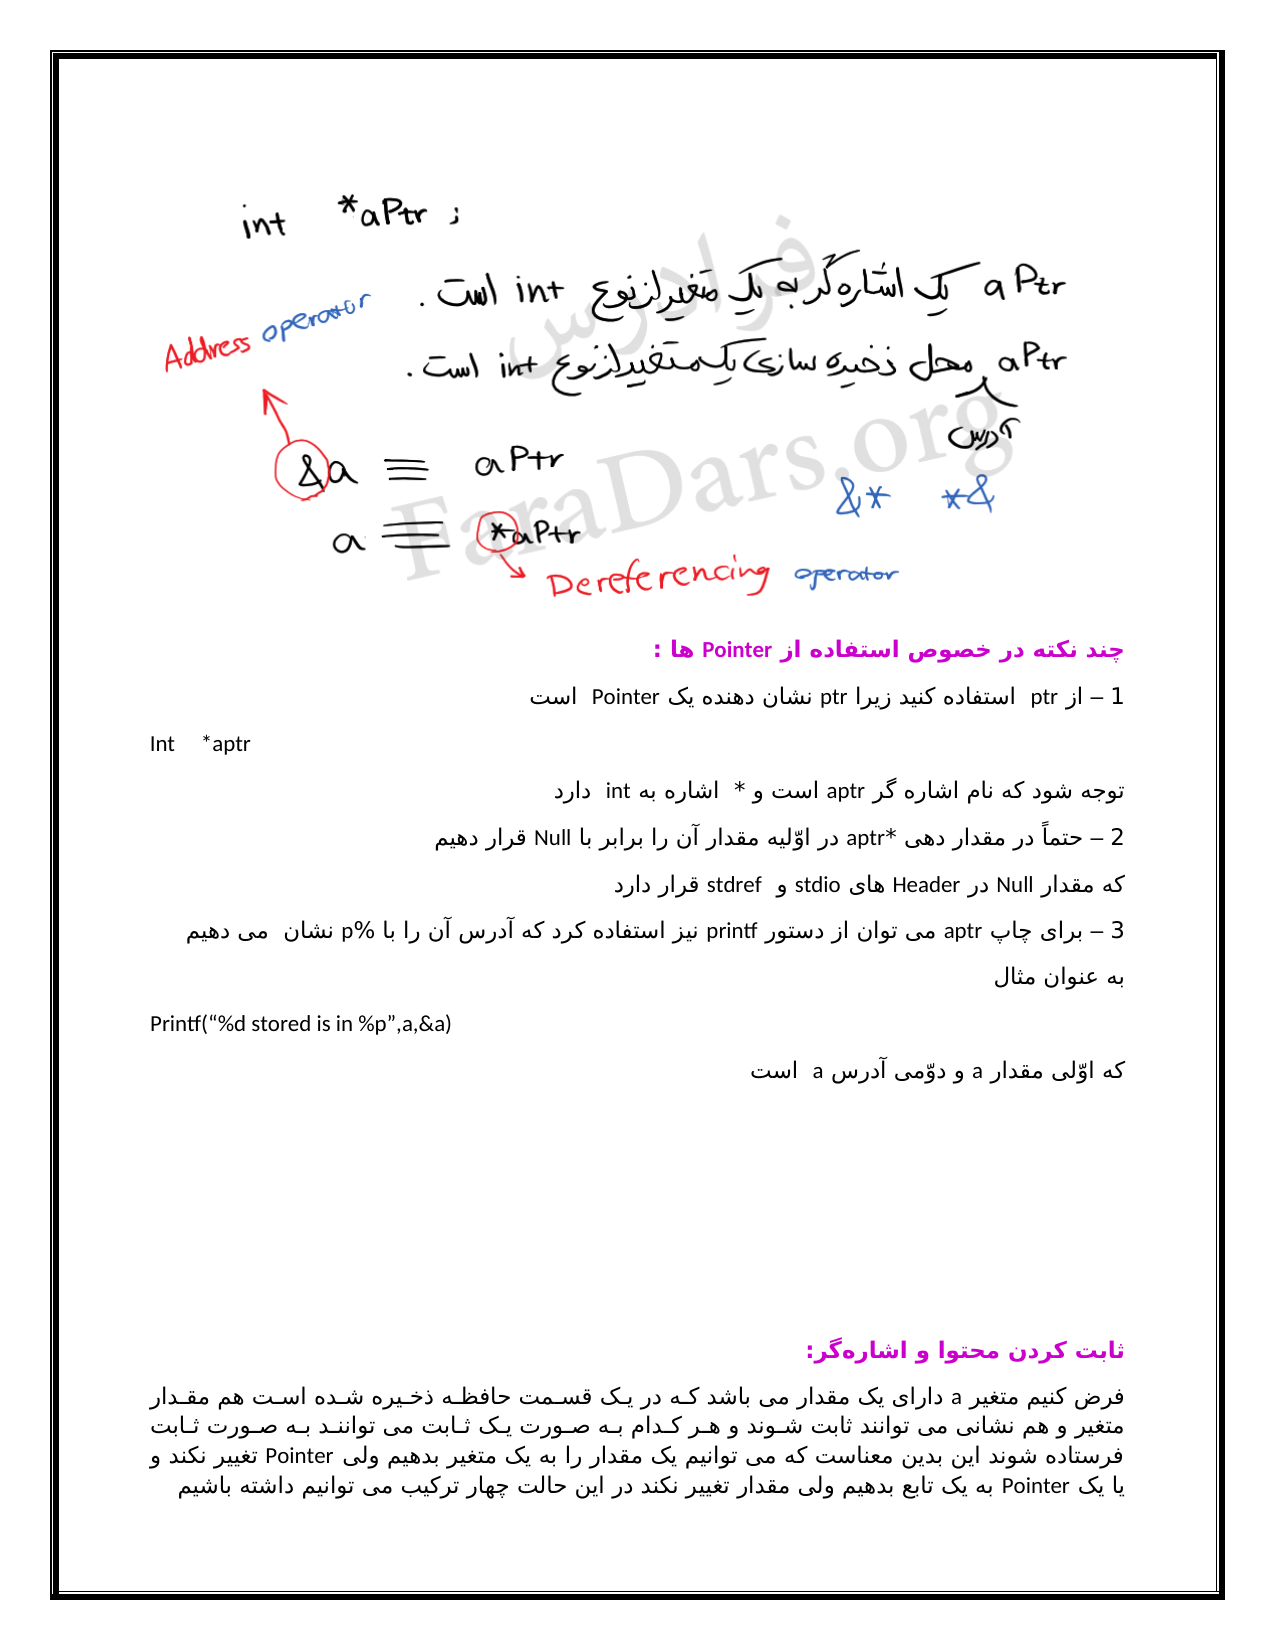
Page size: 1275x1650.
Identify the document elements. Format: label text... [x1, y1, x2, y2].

text ثابت کردن محتوا و اشاره‌گر: [150, 1337, 1125, 1364]
text که مقدار Null در Header های stdio و stdref قرار دارد [150, 870, 1125, 898]
picture [150, 150, 1125, 617]
text توجه شود که نام اشاره گر aptr است و * اشاره به int دارد [150, 776, 1125, 804]
text 2 – حتماً در مقدار دهی *aptr در اوّلیه مقدار آن را برابر با Null قرار دهیم [150, 823, 1125, 851]
text 3 – برای چاپ aptr می توان از دستور printf نیز استفاده کرد که آدرس آن را با %p نشان می دهیم [150, 917, 1125, 944]
text فرض کنیم متغیر a دارای یک مقدار می باشد که در یک قسمت حافظه ذخیره شده است هم مقدار متغیر و هم نشانی می توانند ثابت شوند و هر کدام به صورت یک ثابت می توانند به صورت ثابت فرستاده شوند این بدین معناست که می توانیم یک مقدار را به یک متغیر بدهیم ولی Pointer تغییر نکند و یا یک Pointer به یک تابع بدهیم ولی مقدار تغییر نکند در این حالت چهار ترکیب می توانیم داشته باشیم [150, 1382, 1125, 1499]
text Int *aptr [150, 729, 1125, 757]
text 1 – از ptr استفاده کنید زیرا ptr نشان دهنده یک Pointer است [150, 682, 1125, 710]
text که اوّلی مقدار a و دوّمی آدرس a است [150, 1056, 1125, 1084]
text به عنوان مثال [150, 963, 1125, 990]
text Printf(“%d stored is in %p”,a,&a) [150, 1009, 1125, 1037]
text چند نکته در خصوص استفاده از Pointer ها : [150, 635, 1125, 663]
